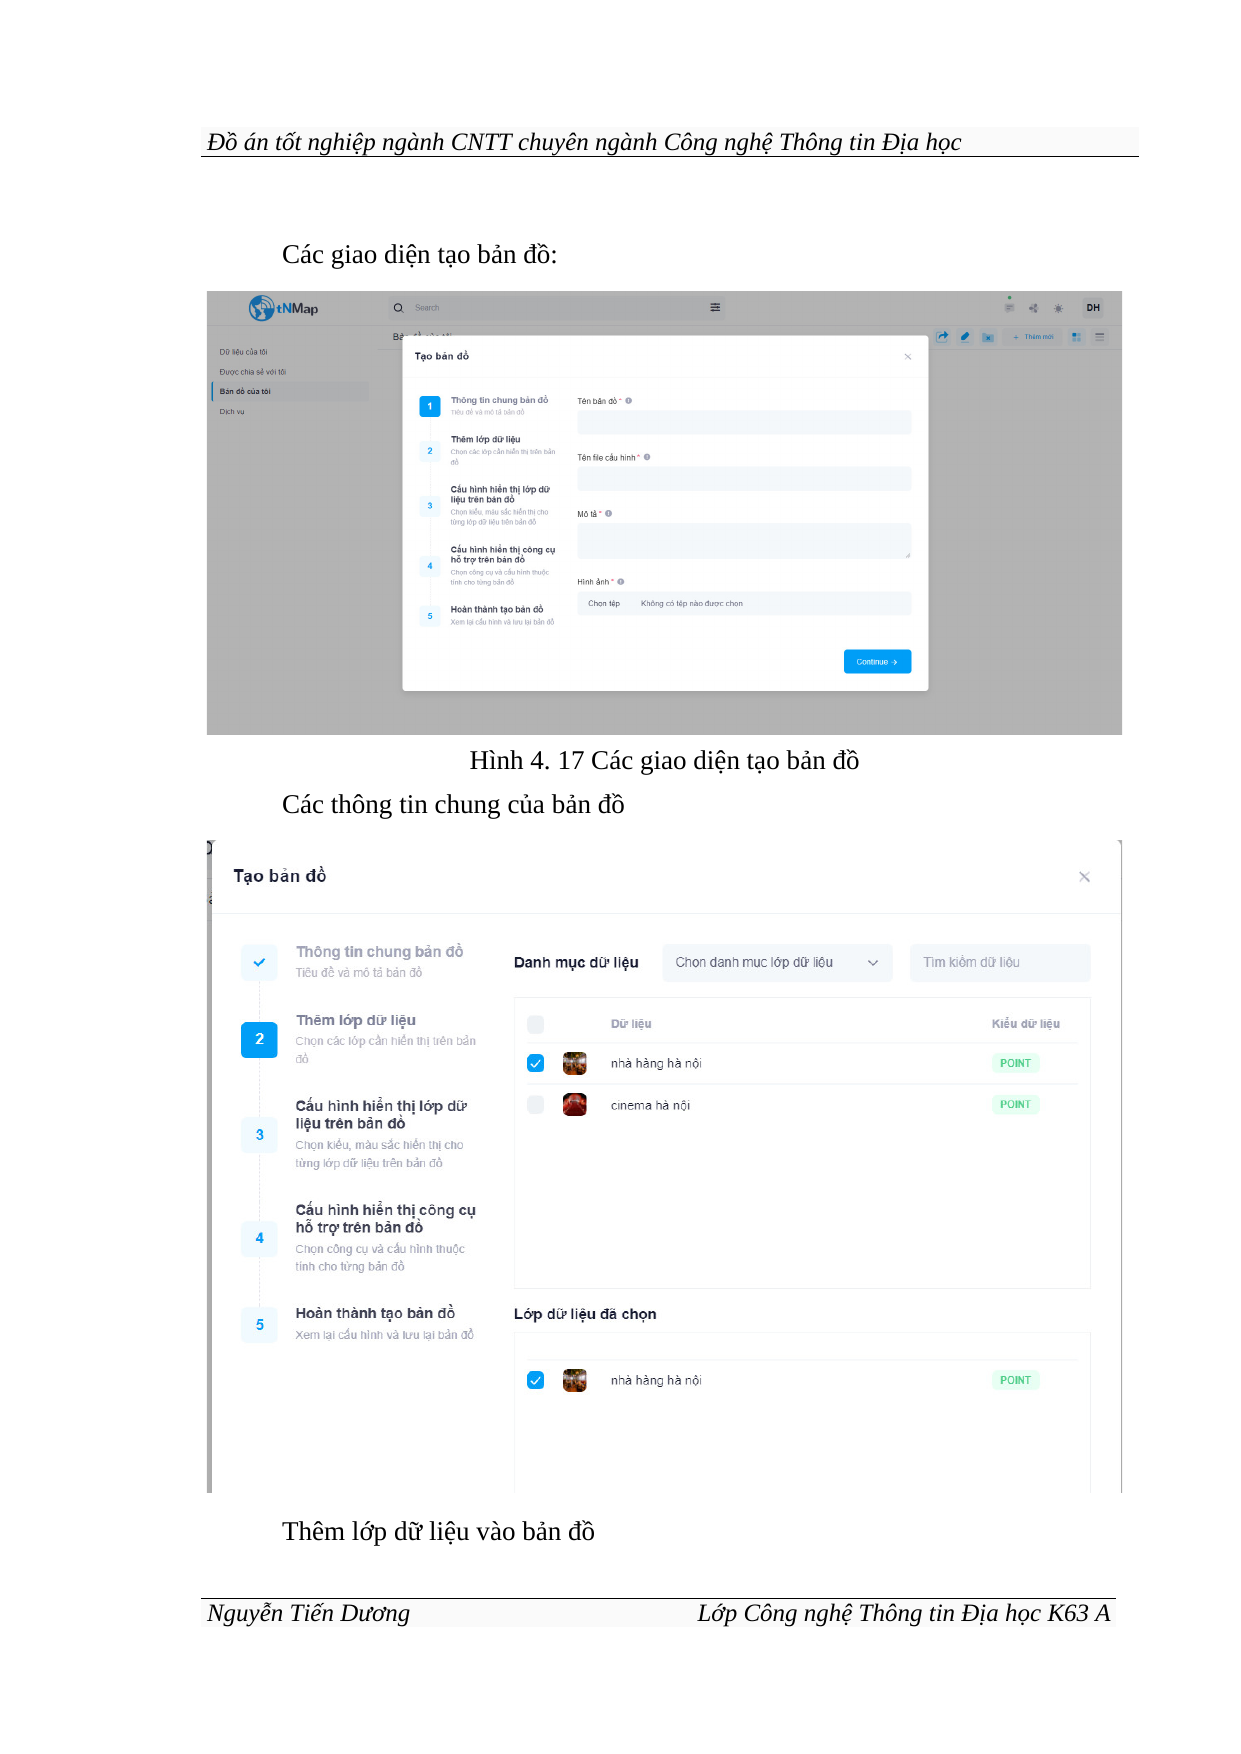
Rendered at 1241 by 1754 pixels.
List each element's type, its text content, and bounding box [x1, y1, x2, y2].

picture [206, 840, 1123, 1493]
text Các thông tin chung của bản đồ [207, 788, 1122, 819]
text Các giao diện tạo bản đồ: [207, 238, 1122, 269]
text Thêm lớp dữ liệu vào bản đồ [207, 1515, 1122, 1546]
picture [206, 291, 1123, 735]
